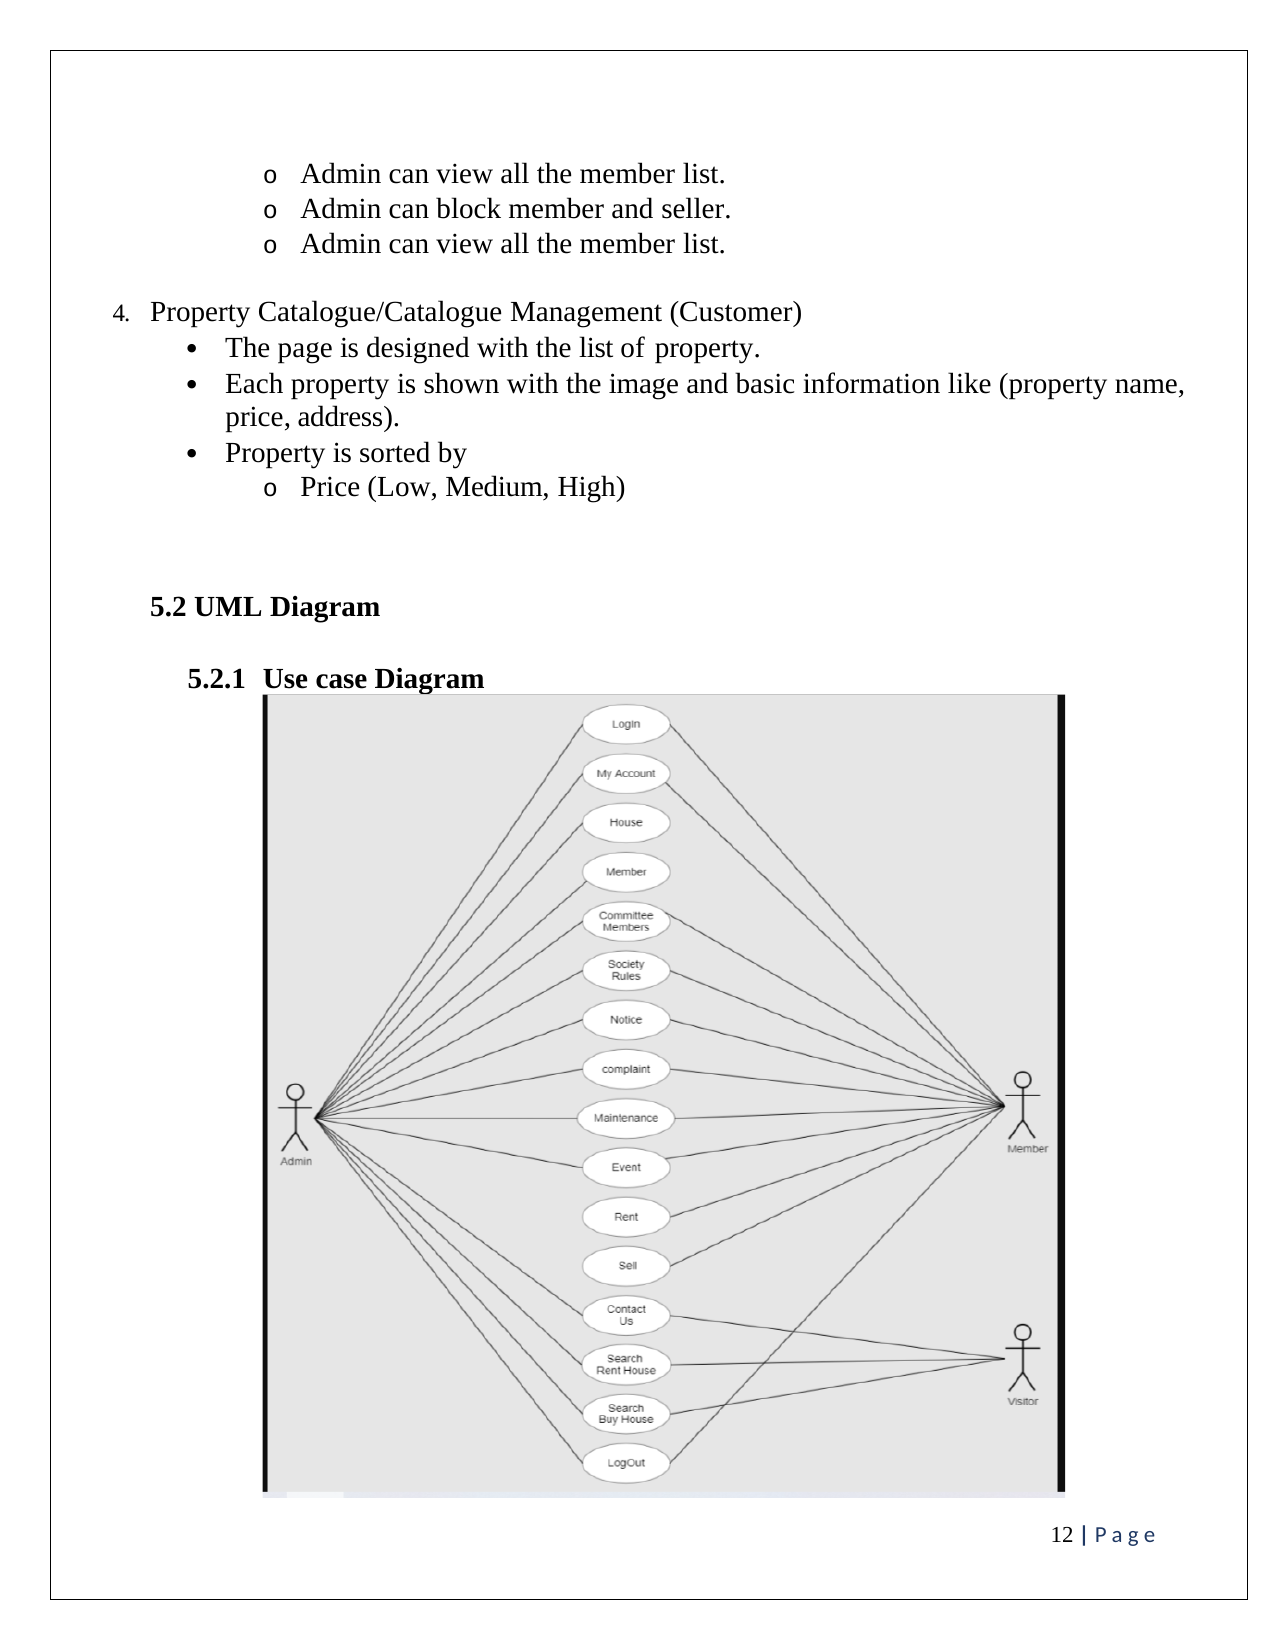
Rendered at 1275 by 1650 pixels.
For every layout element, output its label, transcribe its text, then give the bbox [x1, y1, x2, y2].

list Admin can view all the member list. [263, 226, 1247, 261]
list Price (Low, Medium, High) [263, 469, 1247, 504]
list Admin can view all the member list. [263, 156, 1247, 191]
list Property Catalogue/Catalogue Management (Customer) [112, 294, 1247, 328]
list The page is designed with the list of property. [187, 330, 1247, 363]
subtitle UML Diagram [150, 589, 1247, 623]
list Property is sorted by [187, 435, 1247, 468]
list Use case Diagram [187, 661, 1247, 695]
list Admin can block member and seller. [263, 191, 1247, 226]
list Each property is shown with the image and basic information like (property name, price, address). [187, 366, 1247, 433]
picture [262, 694, 1066, 1498]
